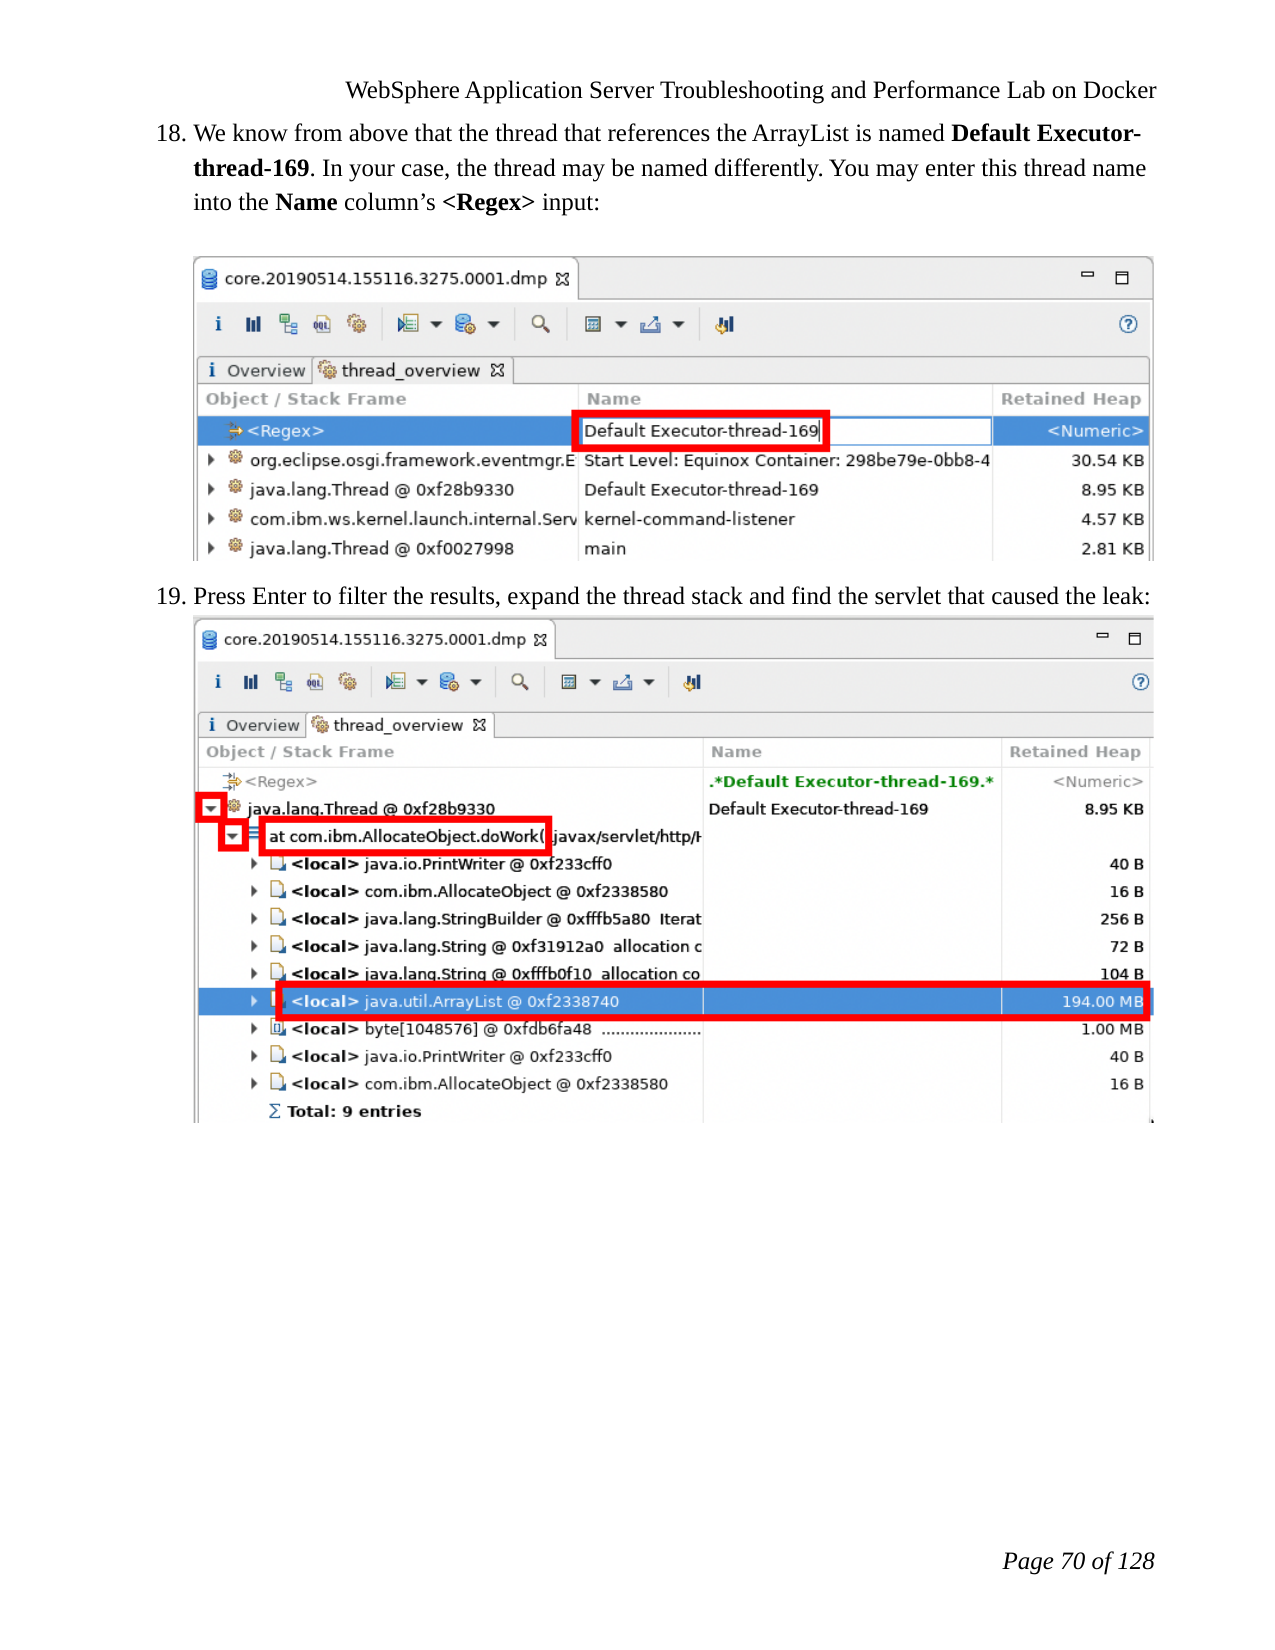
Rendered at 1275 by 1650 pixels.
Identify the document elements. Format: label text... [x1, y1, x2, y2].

picture [193, 615, 1154, 1123]
picture [193, 256, 1154, 561]
